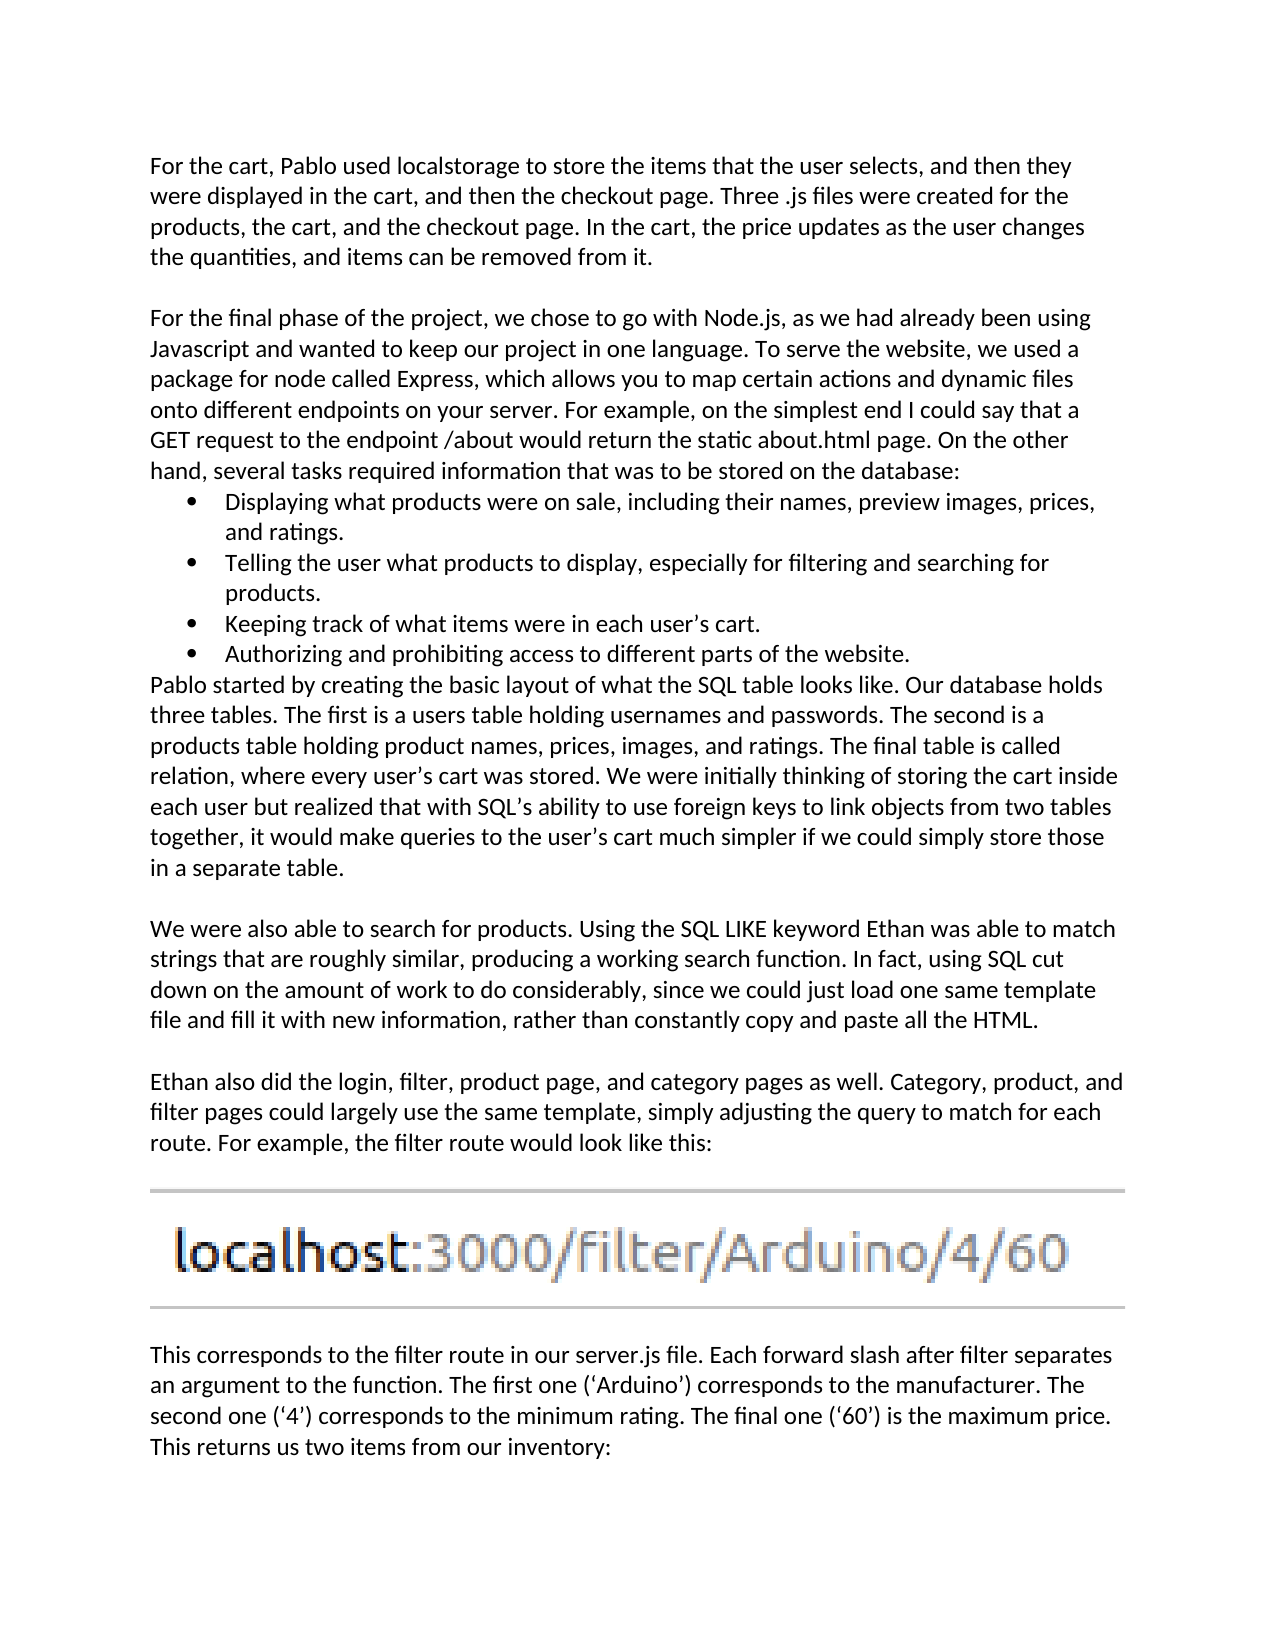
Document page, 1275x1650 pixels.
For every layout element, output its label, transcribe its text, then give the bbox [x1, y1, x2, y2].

text Ethan also did the login, filter, product page, and category pages as well. Category, product, and filter pages could largely use the same template, simply adjusting the query to match for each route. For example, the filter route would look like this: [150, 1066, 1125, 1157]
text This corresponds to the filter route in our server.js file. Each forward slash after filter separates an argument to the function. The first one (‘Arduino’) corresponds to the manufacturer. The second one (‘4’) corresponds to the minimum rating. The final one (‘60’) is the maximum price. This returns us two items from our inventory: [150, 1339, 1125, 1461]
list Authorizing and prohibiting access to different parts of the website. [187, 638, 1125, 669]
list Telling the user what products to display, especially for filtering and searching for products. [187, 547, 1125, 608]
text We were also able to search for products. Using the SQL LIKE keyword Ethan was able to match strings that are roughly similar, producing a working search function. In fact, using SQL cut down on the amount of work to do considerably, since we could just load one same template file and fill it with new information, rather than constantly copy and paste all the HTML. [150, 913, 1125, 1035]
text For the final phase of the project, we chose to go with Node.js, as we had already been using Javascript and wanted to keep our project in one language. To serve the website, we used a package for node called Express, which allows you to map certain actions and dynamic files onto different endpoints on your server. For example, on the simplest end I could say that a GET request to the endpoint /about would return the static about.html page. On the other hand, several tasks required information that was to be stored on the database: [150, 303, 1125, 486]
list Displaying what products were on sale, including their names, preview images, prices, and ratings. [187, 486, 1125, 547]
text For the cart, Pablo used localstorage to store the items that the user selects, and then they were displayed in the cart, and then the checkout page. Three .js files were created for the products, the cart, and the checkout page. In the cart, the price updates as the user changes the quantities, and items can be removed from it. [150, 150, 1125, 272]
text Pablo started by creating the basic layout of what the SQL table looks like. Our database holds three tables. The first is a users table holding usernames and passwords. The second is a products table holding product names, prices, images, and ratings. The final table is called relation, where every user’s cart was stored. We were initially thinking of storing the cart inside each user but realized that with SQL’s ability to use foreign keys to link objects from two tables together, it would make queries to the user’s cart much simpler if we could simply store those in a separate table. [150, 669, 1125, 882]
list Keeping track of what items were in each user’s cart. [187, 608, 1125, 638]
picture [150, 1187, 1125, 1309]
